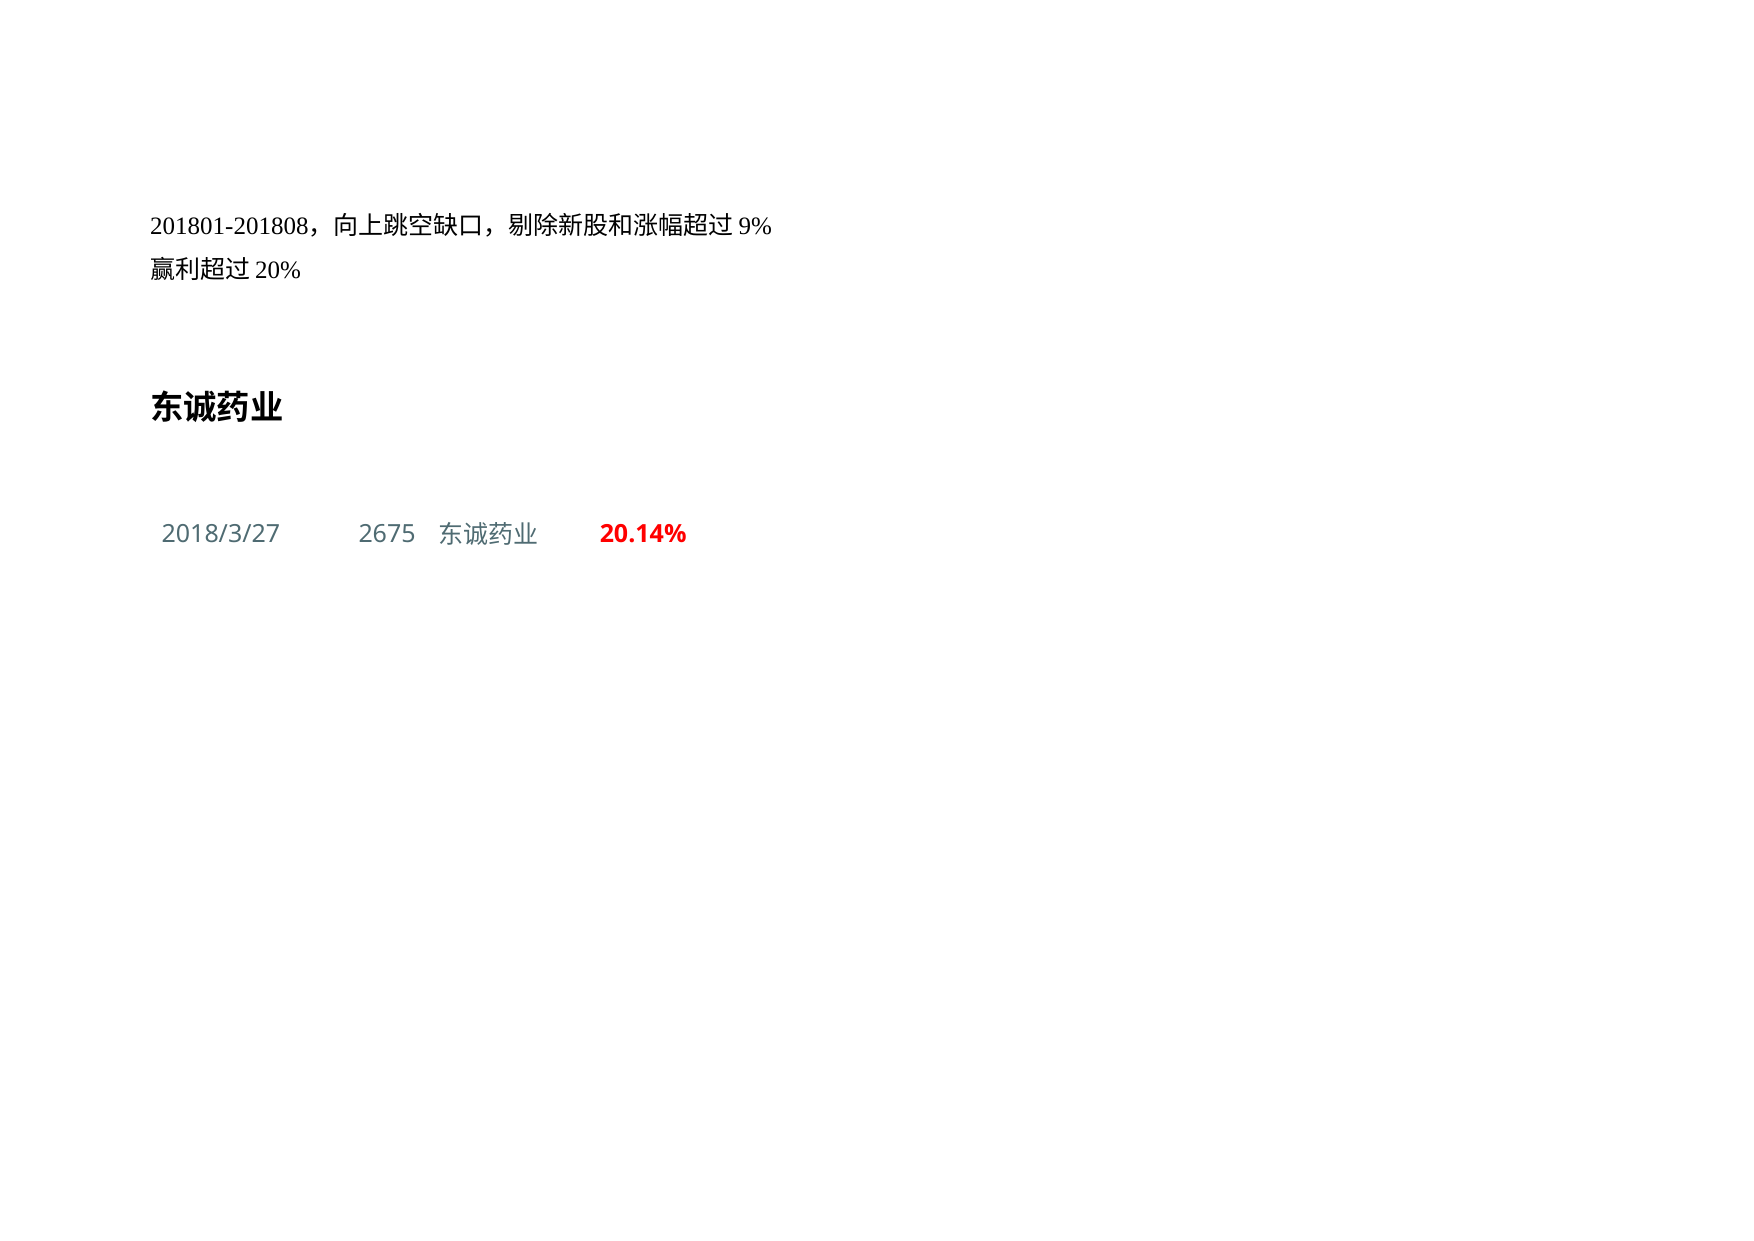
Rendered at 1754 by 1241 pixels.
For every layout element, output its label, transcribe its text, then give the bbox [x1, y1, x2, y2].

table_header 东诚药业 [427, 511, 562, 555]
table_header 2675 [291, 511, 427, 555]
text 201801-201808，向上跳空缺口，剔除新股和涨幅超过9% [150, 201, 1604, 246]
table_header 2018/3/27 [150, 511, 291, 555]
table_header 20.14% [562, 511, 698, 555]
text 赢利超过20% [150, 246, 1604, 289]
subtitle 东诚药业 [150, 361, 1604, 449]
